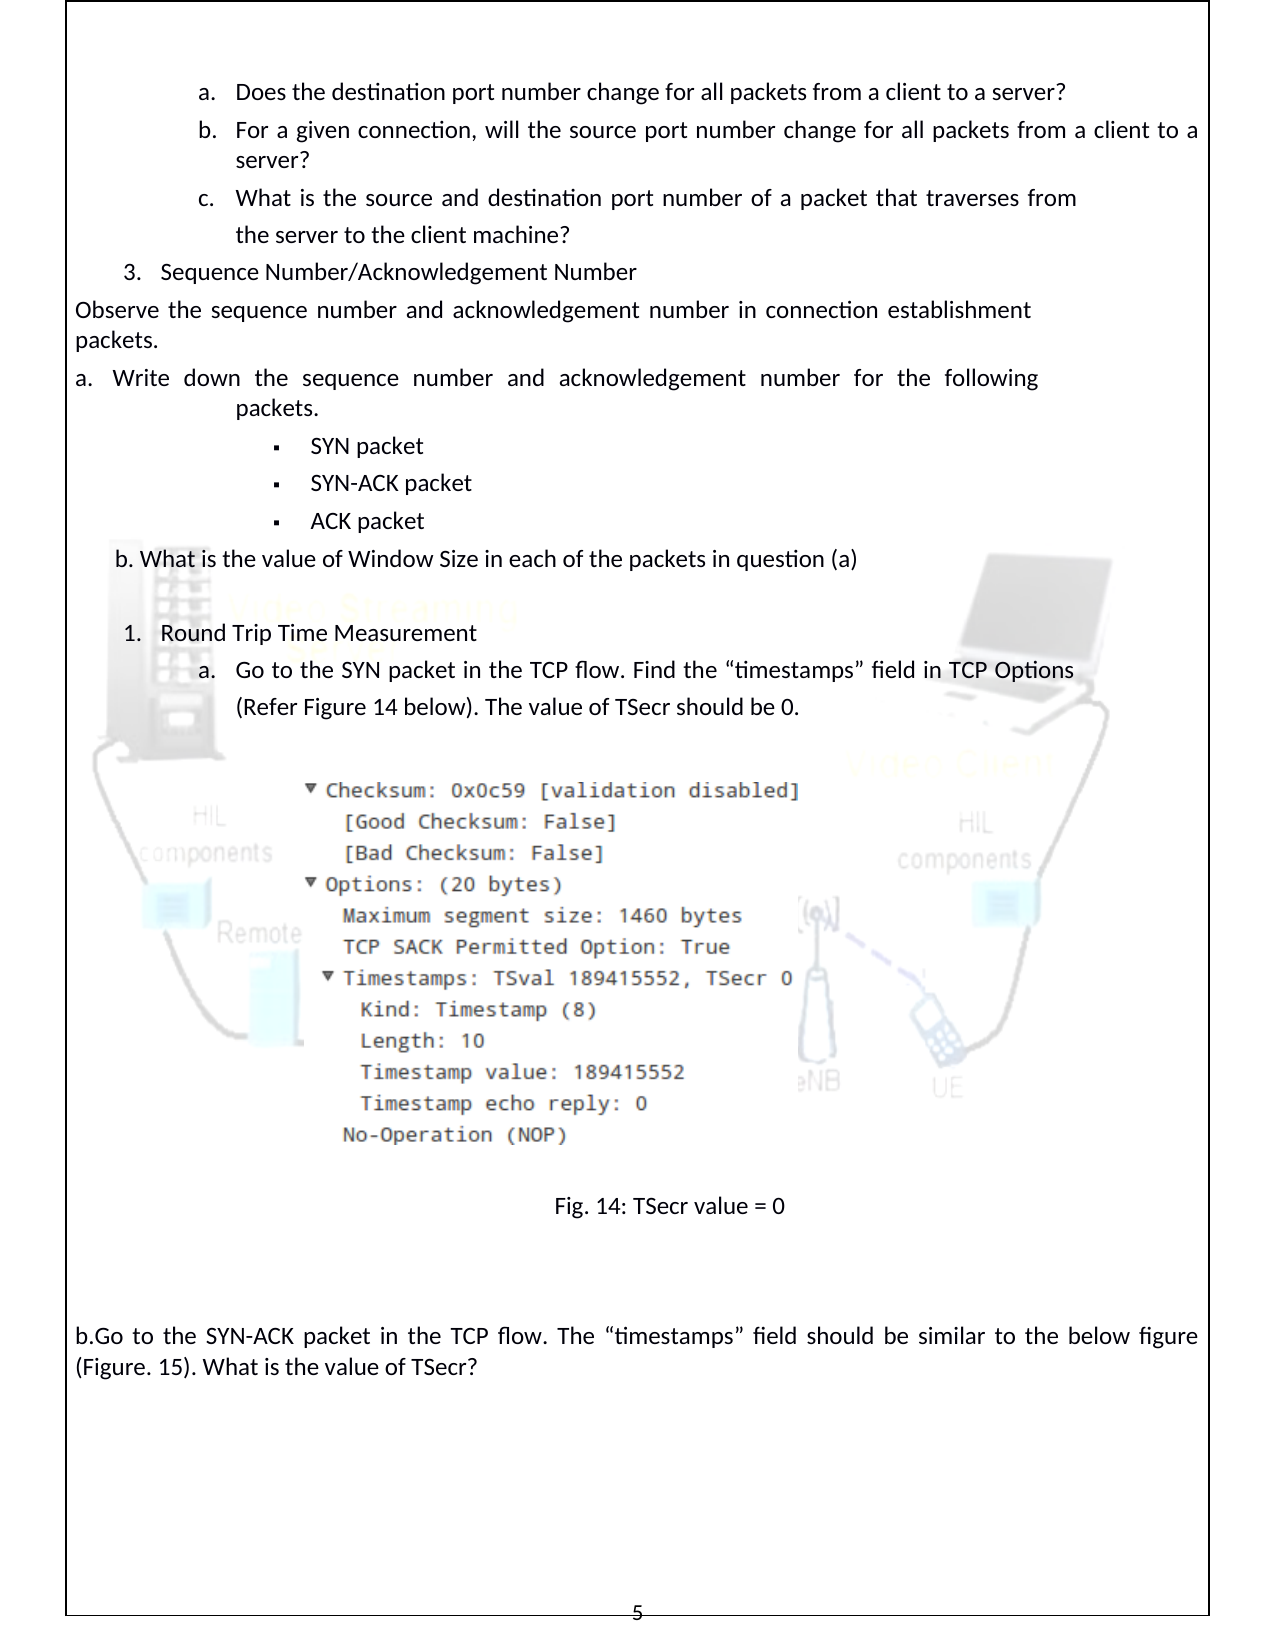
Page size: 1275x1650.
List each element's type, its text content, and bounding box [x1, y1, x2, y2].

list ACK packet [273, 505, 1200, 536]
text b.Go to the SYN-ACK packet in the TCP flow. The “timestamps” field should be similar to the below figure (Figure. 15). What is the value of TSecr? [75, 1320, 1200, 1381]
list For a given connection, will the source port number change for all packets from a client to a server? [198, 114, 1200, 175]
list SYN packet [273, 430, 1200, 461]
text b. What is the value of Window Size in each of the packets in question (a) [75, 543, 1200, 573]
picture [304, 782, 798, 1145]
list SYN-ACK packet [273, 468, 1200, 498]
list Round Trip Time Measurement [123, 617, 1200, 647]
list What is the source and destination port number of a packet that traverses from the server to the client machine? [198, 182, 1078, 250]
list Does the destination port number change for all packets from a client to a server? [198, 77, 1200, 107]
text Observe the sequence number and acknowledgement number in connection establishment packets. [75, 294, 1032, 355]
list Go to the SYN packet in the TCP flow. Find the “timestamps” field in TCP Options (Refer Figure 14 below). The value of TSecr should be 0. [198, 655, 1077, 722]
list Write down the sequence number and acknowledgement number for the following packets. [75, 362, 1040, 423]
list Sequence Number/Acknowledgement Number [123, 256, 1200, 287]
text Fig. 14: TSecr value = 0 [148, 1190, 1191, 1220]
